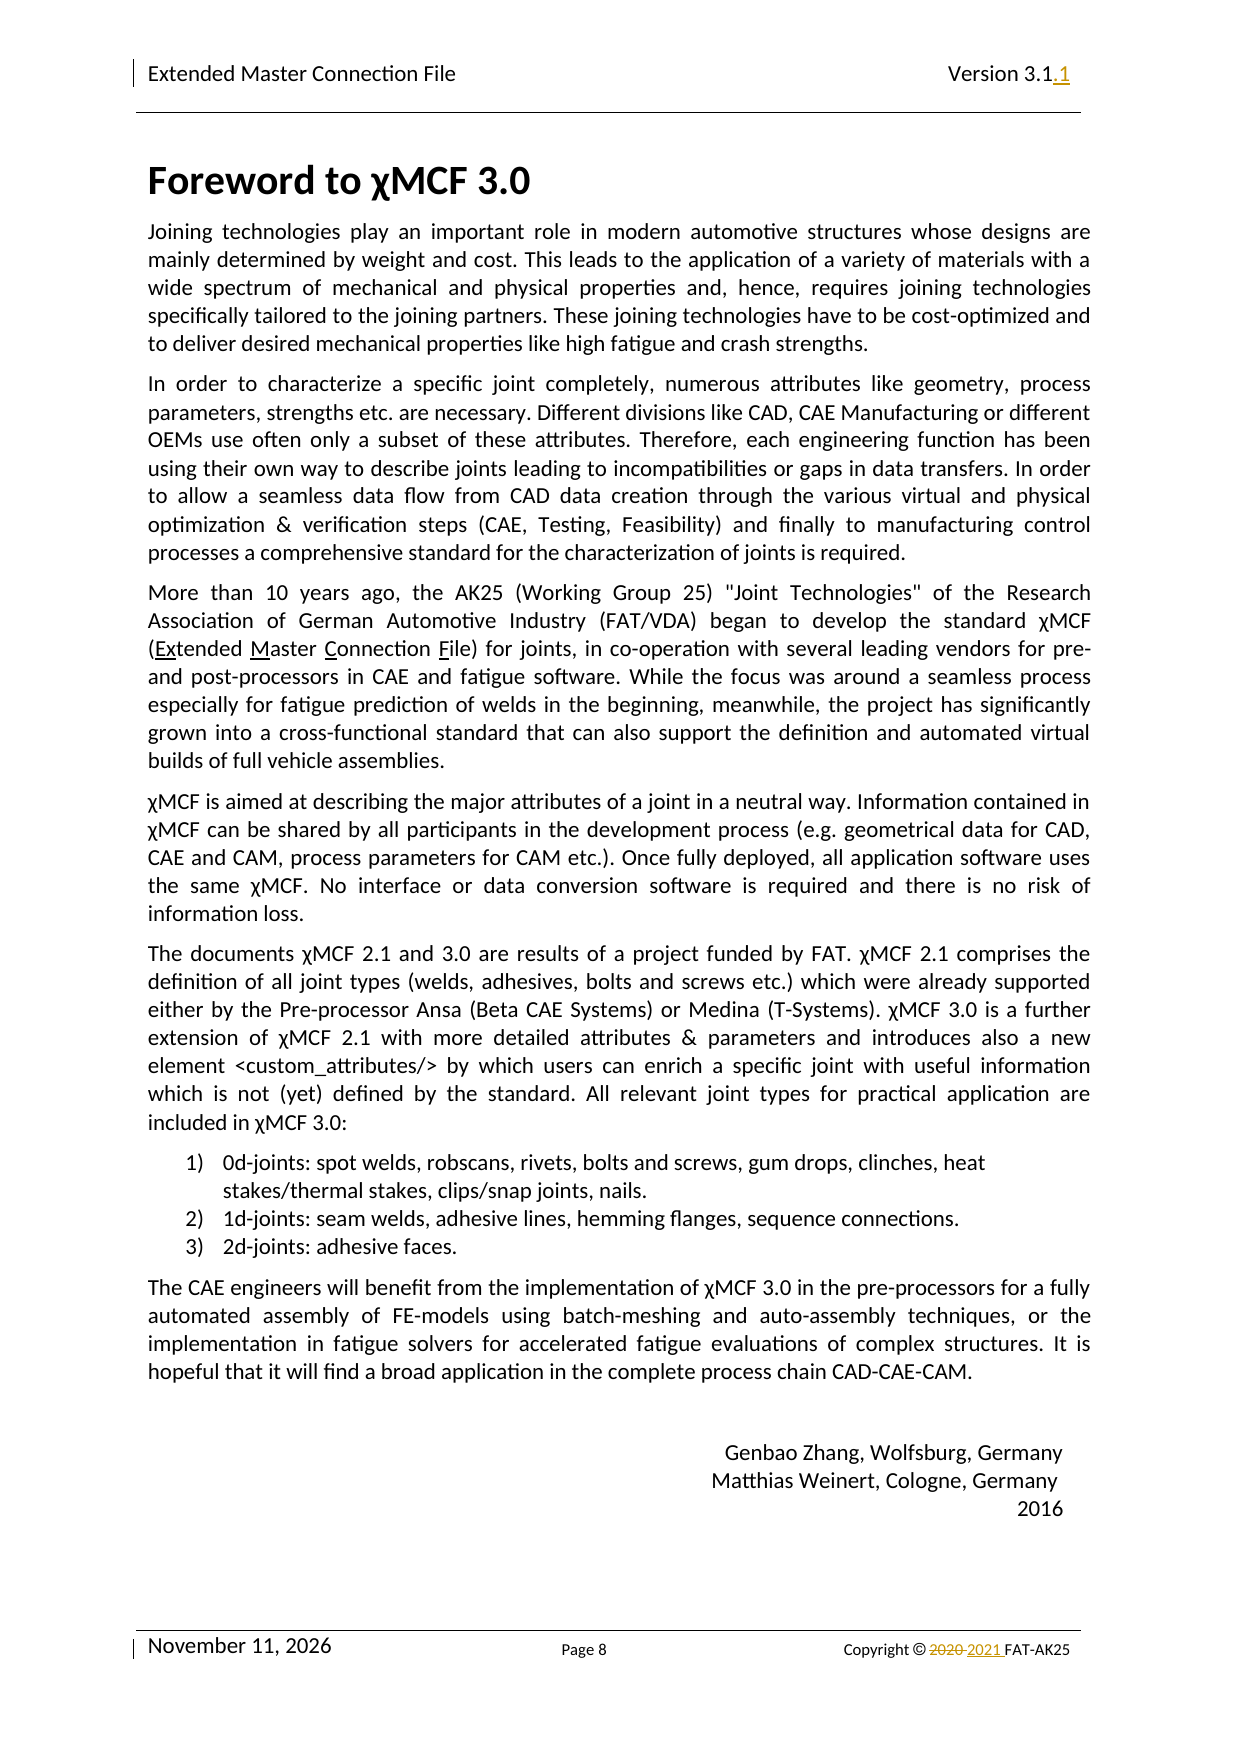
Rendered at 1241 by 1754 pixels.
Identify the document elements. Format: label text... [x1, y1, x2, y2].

text In order to characterize a specific joint completely, numerous attributes like geometry, process parameters, strengths etc. are necessary. Different divisions like CAD, CAE Manufacturing or different OEMs use often only a subset of these attributes. Therefore, each engineering function has been using their own way to describe joints leading to incompatibilities or gaps in data transfers. In order to allow a seamless data flow from CAD data creation through the various virtual and physical optimization & verification steps (CAE, Testing, Feasibility) and finally to manufacturing control processes a comprehensive standard for the characterization of joints is required. [148, 369, 1092, 566]
text The documents χMCF 2.1 and 3.0 are results of a project funded by FAT. χMCF 2.1 comprises the definition of all joint types (welds, adhesives, bolts and screws etc.) which were already supported either by the Pre-processor Ansa (Beta CAE Systems) or Medina (T-Systems). χMCF 3.0 is a further extension of χMCF 2.1 with more detailed attributes & parameters and introduces also a new element <custom_attributes/> by which users can enrich a specific joint with useful information which is not (yet) defined by the standard. All relevant joint types for practical application are included in χMCF 3.0: [148, 939, 1092, 1136]
text The CAE engineers will benefit from the implementation of χMCF 3.0 in the pre-processors for a fully automated assembly of FE-models using batch-meshing and auto-assembly techniques, or the implementation in fatigue solvers for accelerated fatigue evaluations of complex structures. It is hopeful that it will find a broad application in the complete process chain CAD-CAE-CAM. [148, 1273, 1092, 1385]
text Genbao Zhang, Wolfsburg, Germany [148, 1438, 1092, 1466]
text Matthias Weinert, Cologne, Germany 2016 [148, 1466, 1092, 1522]
list 1d-joints: seam welds, adhesive lines, hemming flanges, sequence connections. [185, 1204, 1092, 1232]
list 2d-joints: adhesive faces. [185, 1232, 1092, 1260]
text χMCF is aimed at describing the major attributes of a joint in a neutral way. Information contained in χMCF can be shared by all participants in the development process (e.g. geometrical data for CAD, CAE and CAM, process parameters for CAM etc.). Once fully deployed, all application software uses the same χMCF. No interface or data conversion software is required and there is no risk of information loss. [148, 787, 1092, 927]
text Foreword to χMCF 3.0 [148, 154, 1092, 204]
text More than 10 years ago, the AK25 (Working Group 25) "Joint Technologies" of the Research Association of German Automotive Industry (FAT/VDA) began to develop the standard χMCF (Extended Master Connection File) for joints, in co-operation with several leading vendors for pre- and post-processors in CAE and fatigue software. While the focus was around a seamless process especially for fatigue prediction of welds in the beginning, meanwhile, the project has significantly grown into a cross-functional standard that can also support the definition and automated virtual builds of full vehicle assemblies. [148, 578, 1092, 774]
text Joining technologies play an important role in modern automotive structures whose designs are mainly determined by weight and cost. This leads to the application of a variety of materials with a wide spectrum of mechanical and physical properties and, hence, requires joining technologies specifically tailored to the joining partners. These joining technologies have to be cost-optimized and to deliver desired mechanical properties like high fatigue and crash strengths. [148, 217, 1092, 357]
list 0d-joints: spot welds, robscans, rivets, bolts and screws, gum drops, clinches, heat stakes/thermal stakes, clips/snap joints, nails. [185, 1148, 1092, 1204]
